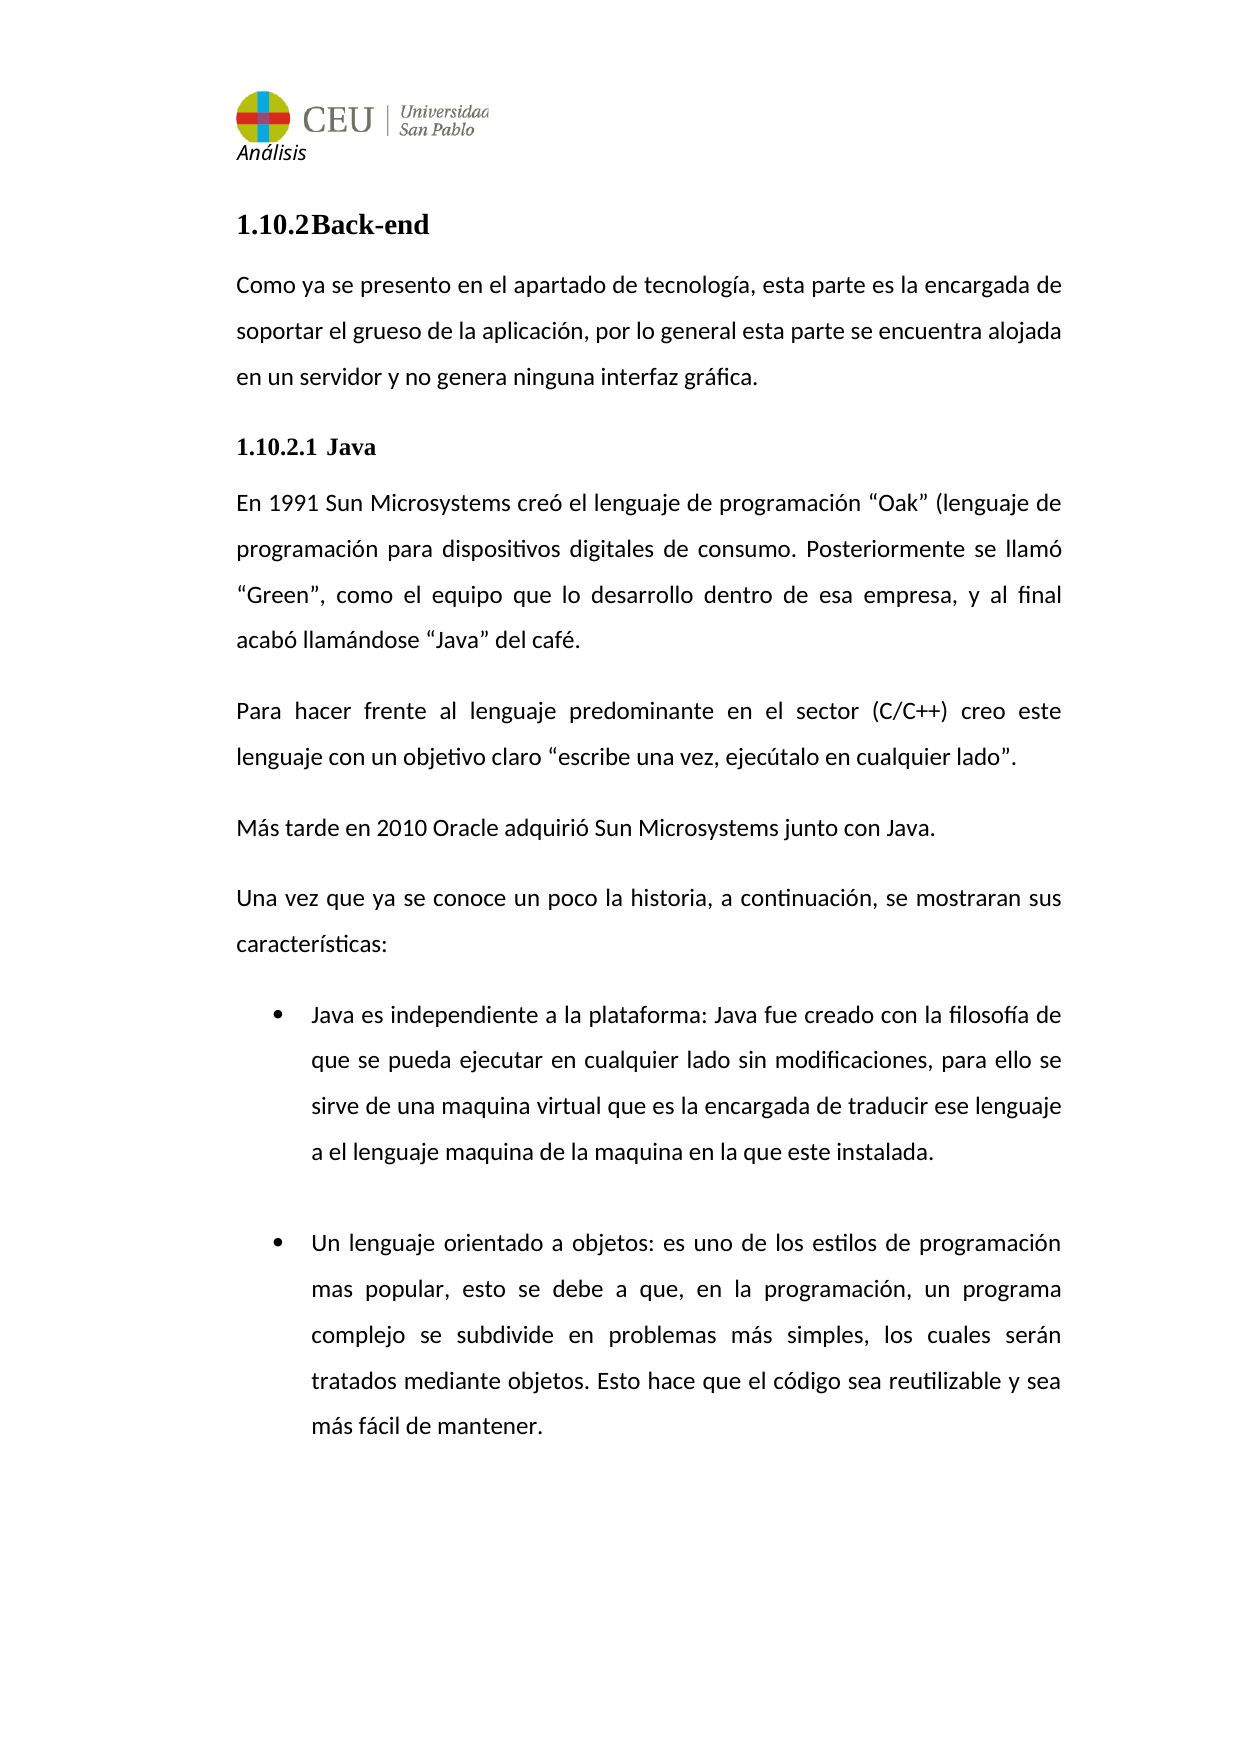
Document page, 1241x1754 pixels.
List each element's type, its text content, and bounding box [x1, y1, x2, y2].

subtitle Back-end [236, 207, 1063, 240]
text Como ya se presento en el apartado de tecnología, esta parte es la encargada de soportar el grueso de la aplicación, por lo general esta parte se encuentra alojada en un servidor y no genera ninguna interfaz gráfica. [236, 269, 1063, 392]
picture [235, 89, 489, 143]
text Más tarde en 2010 Oracle adquirió Sun Microsystems junto con Java. [236, 812, 1063, 842]
list Un lenguaje orientado a objetos: es uno de los estilos de programación mas popular, esto se debe a que, en la programación, un programa complejo se subdivide en problemas más simples, los cuales serán tratados mediante objetos. Esto hace que el código sea reutilizable y sea más fácil de mantener. [274, 1228, 1063, 1441]
list Java es independiente a la plataforma: Java fue creado con la filosofía de que se pueda ejecutar en cualquier lado sin modificaciones, para ello se sirve de una maquina virtual que es la encargada de traducir ese lenguaje a el lenguaje maquina de la maquina en la que este instalada. [274, 999, 1063, 1167]
text Una vez que ya se conoce un poco la historia, a continuación, se mostraran sus características: [236, 882, 1063, 959]
subtitle Java [236, 432, 1063, 461]
text Para hacer frente al lenguaje predominante en el sector (C/C++) creo este lenguaje con un objetivo claro “escribe una vez, ejecútalo en cualquier lado”. [236, 695, 1063, 772]
text En 1991 Sun Microsystems creó el lenguaje de programación “Oak” (lenguaje de programación para dispositivos digitales de consumo. Posteriormente se llamó “Green”, como el equipo que lo desarrollo dentro de esa empresa, y al final acabó llamándose “Java” del café. [236, 487, 1063, 655]
